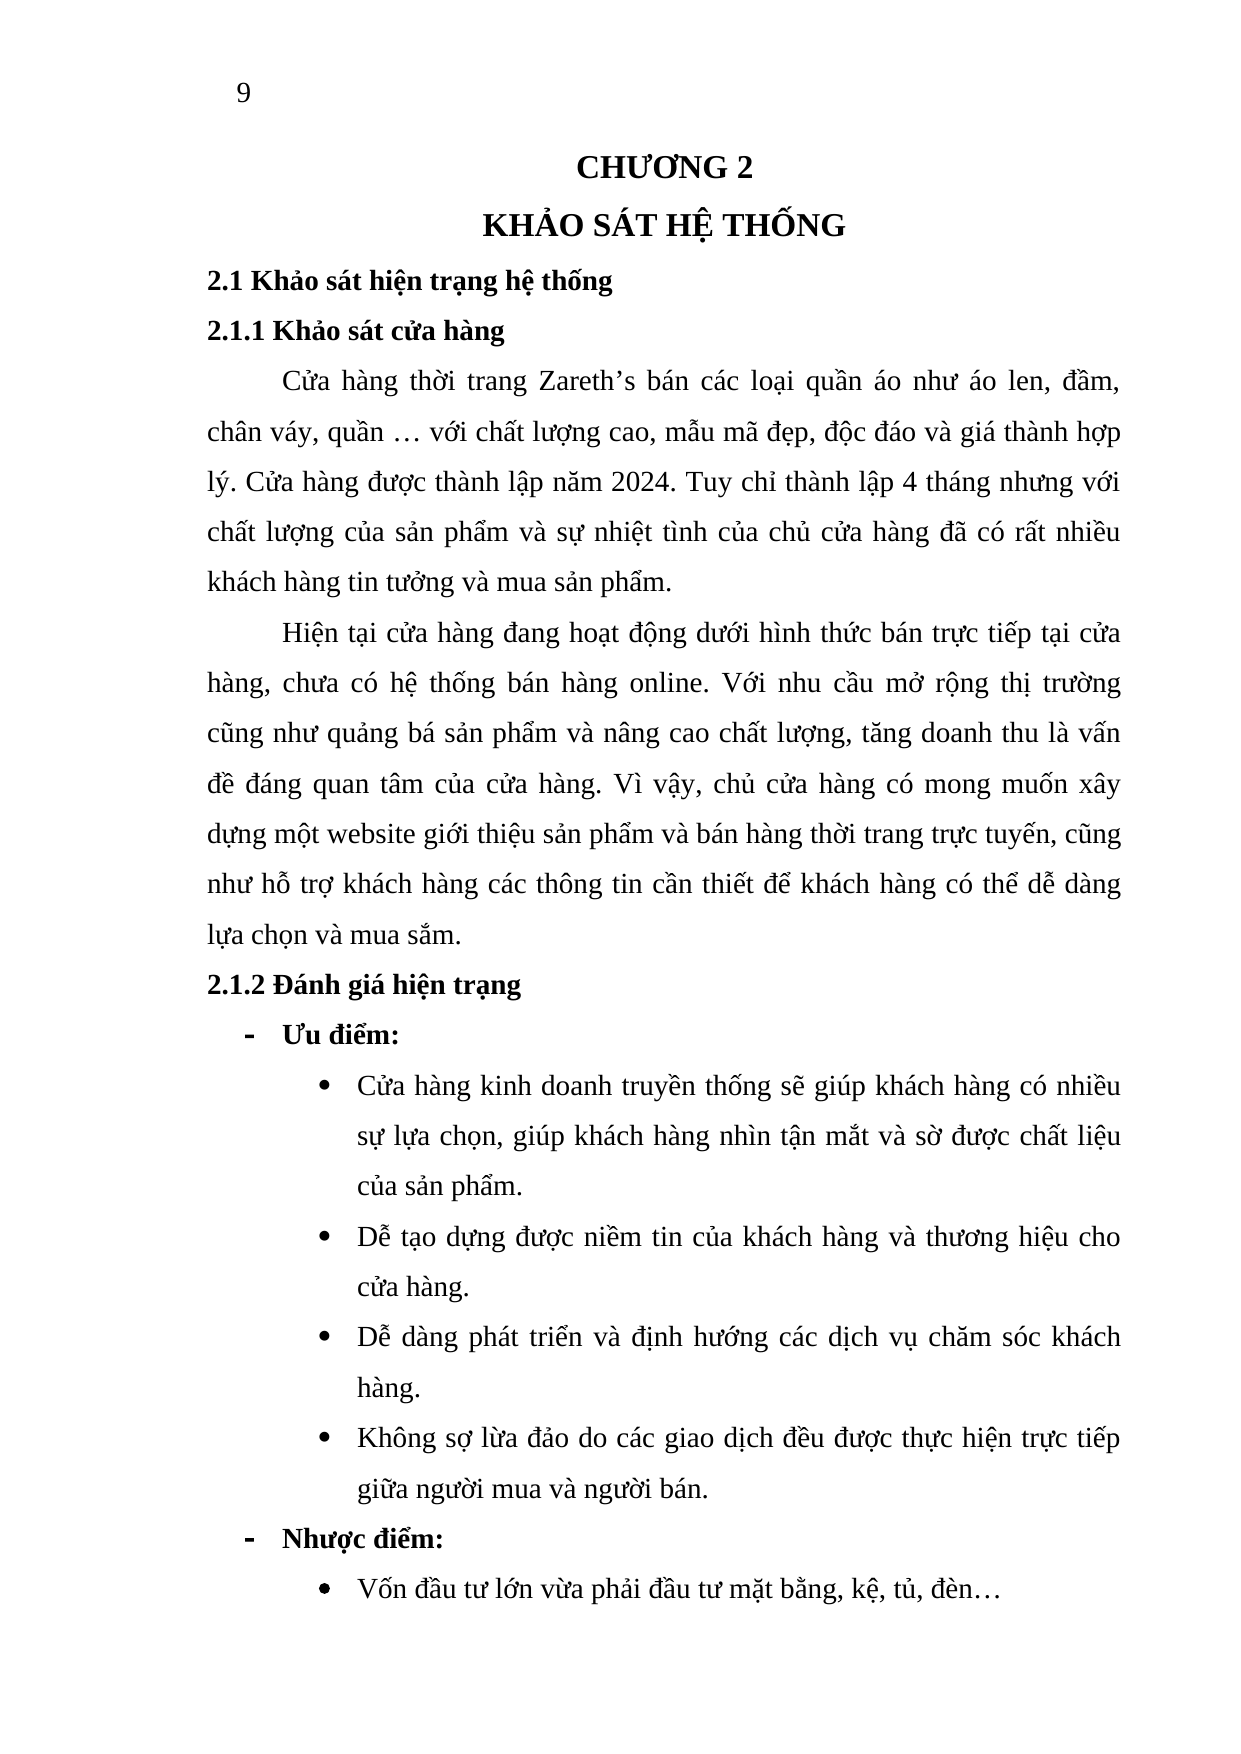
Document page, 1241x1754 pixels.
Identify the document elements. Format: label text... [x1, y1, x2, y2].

subtitle 2.1 Khảo sát hiện trạng hệ thống [207, 263, 1122, 296]
list Nhược điểm: [244, 1521, 1122, 1555]
subtitle CHƯƠNG 2 [207, 148, 1122, 186]
list Dễ dàng phát triển và định hướng các dịch vụ chăm sóc khách hàng. [319, 1319, 1122, 1403]
list Vốn đầu tư lớn vừa phải đầu tư mặt bằng, kệ, tủ, đèn… [319, 1571, 1122, 1605]
list Không sợ lừa đảo do các giao dịch đều được thực hiện trực tiếp giữa người mua và người bán. [319, 1420, 1122, 1504]
list Dễ tạo dựng được niềm tin của khách hàng và thương hiệu cho cửa hàng. [319, 1219, 1122, 1303]
subtitle 2.1.1 Khảo sát cửa hàng [207, 313, 1122, 347]
subtitle 2.1.2 Đánh giá hiện trạng [207, 967, 1122, 1001]
list Ưu điểm: [244, 1017, 1122, 1051]
text Hiện tại cửa hàng đang hoạt động dưới hình thức bán trực tiếp tại cửa hàng, chưa có hệ thống bán hàng online. Với nhu cầu mở rộng thị trường cũng như quảng bá sản phẩm và nâng cao chất lượng, tăng doanh thu là vấn đề đáng quan tâm của cửa hàng. Vì vậy, chủ cửa hàng có mong muốn xây dựng một website giới thiệu sản phẩm và bán hàng thời trang trực tuyến, cũng như hỗ trợ khách hàng các thông tin cần thiết để khách hàng có thể dễ dàng lựa chọn và mua sắm. [207, 615, 1122, 950]
text Cửa hàng thời trang Zareth’s bán các loại quần áo như áo len, đầm, chân váy, quần … với chất lượng cao, mẫu mã đẹp, độc đáo và giá thành hợp lý. Cửa hàng được thành lập năm 2024. Tuy chỉ thành lập 4 tháng nhưng với chất lượng của sản phẩm và sự nhiệt tình của chủ cửa hàng đã có rất nhiều khách hàng tin tưởng và mua sản phẩm. [207, 363, 1122, 598]
subtitle KHẢO SÁT HỆ THỐNG [207, 205, 1122, 243]
list Cửa hàng kinh doanh truyền thống sẽ giúp khách hàng có nhiều sự lựa chọn, giúp khách hàng nhìn tận mắt và sờ được chất liệu của sản phẩm. [319, 1068, 1122, 1202]
